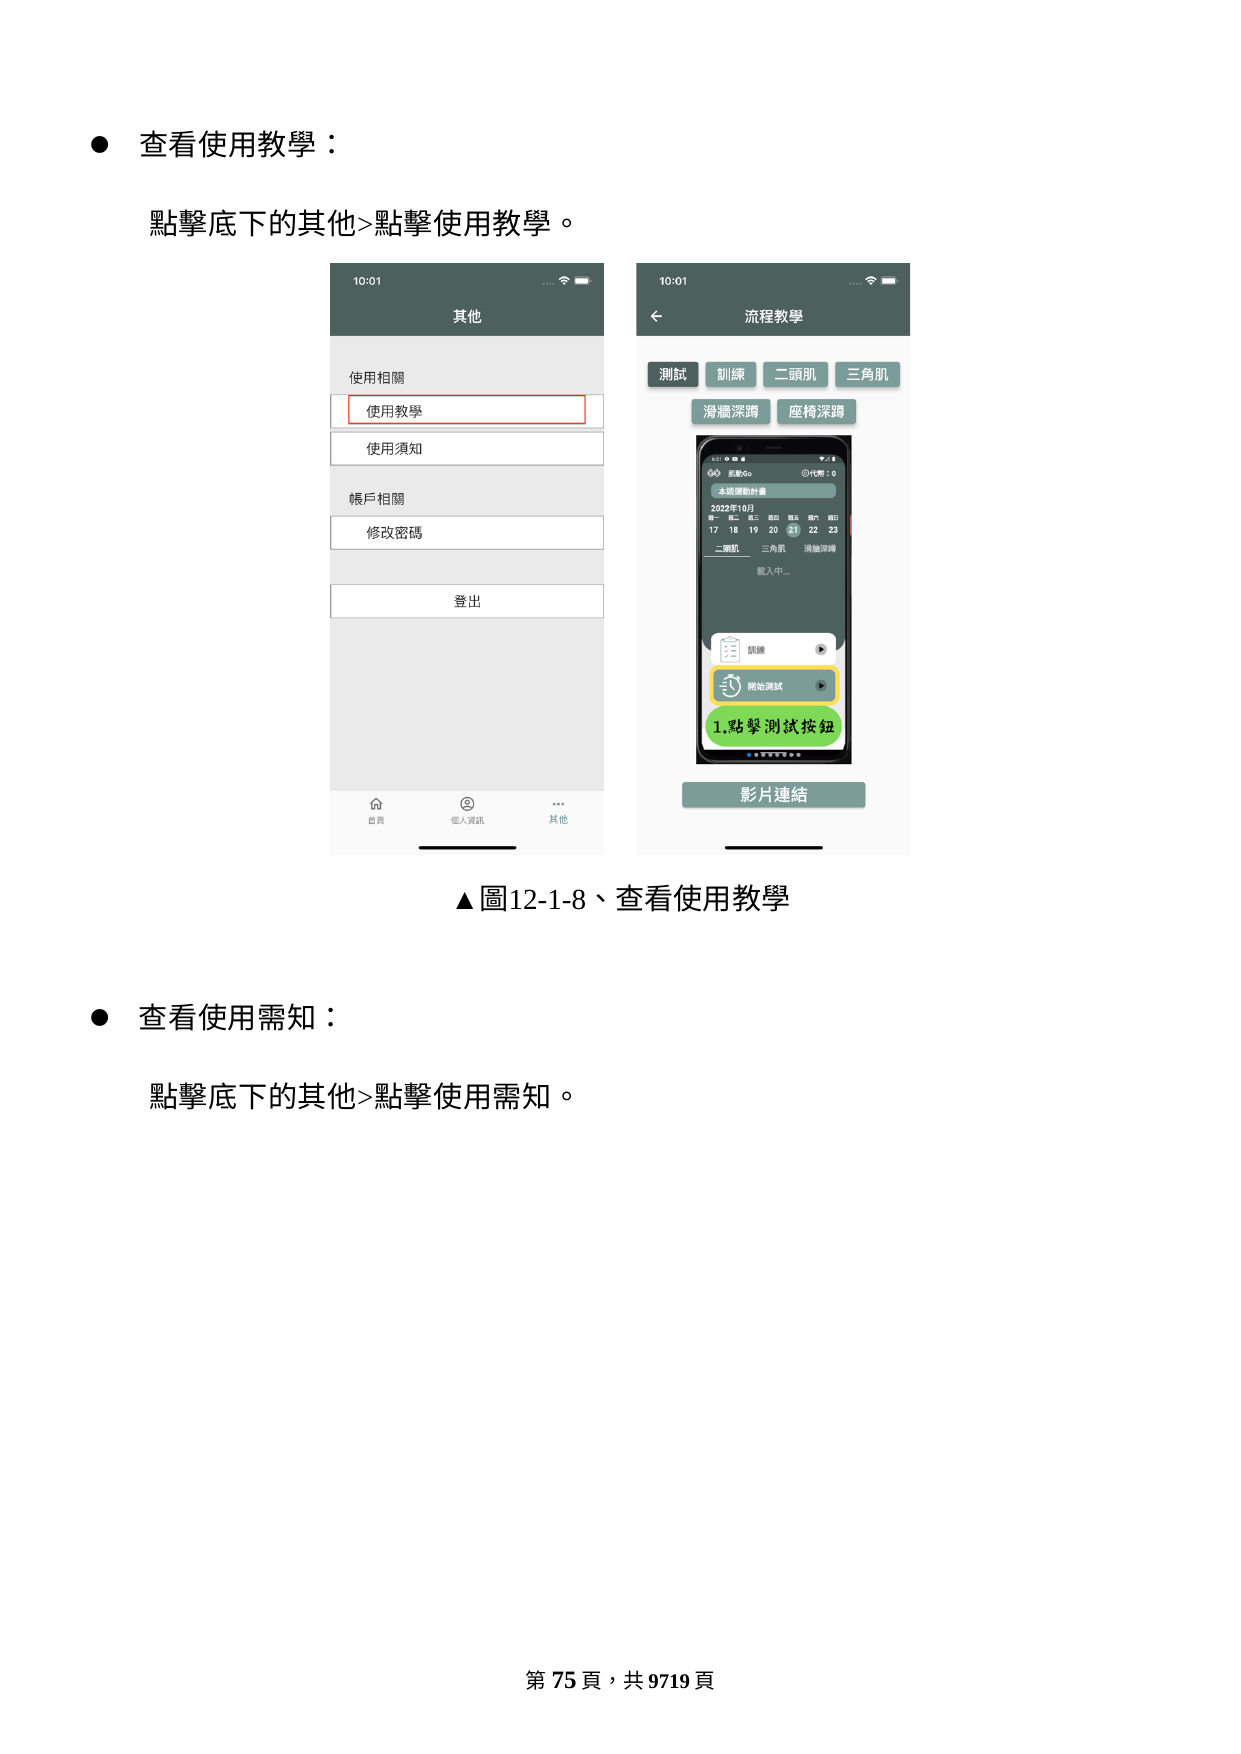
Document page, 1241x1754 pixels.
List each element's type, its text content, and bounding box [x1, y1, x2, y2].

picture [636, 263, 911, 855]
picture [330, 263, 604, 855]
text 點擊底下的其他>點擊使用需知。 [89, 1055, 1152, 1134]
list 查看使用需知： [89, 976, 1152, 1055]
list 查看使用教學： [89, 103, 1152, 182]
text 點擊底下的其他>點擊使用教學。 [89, 182, 1152, 261]
